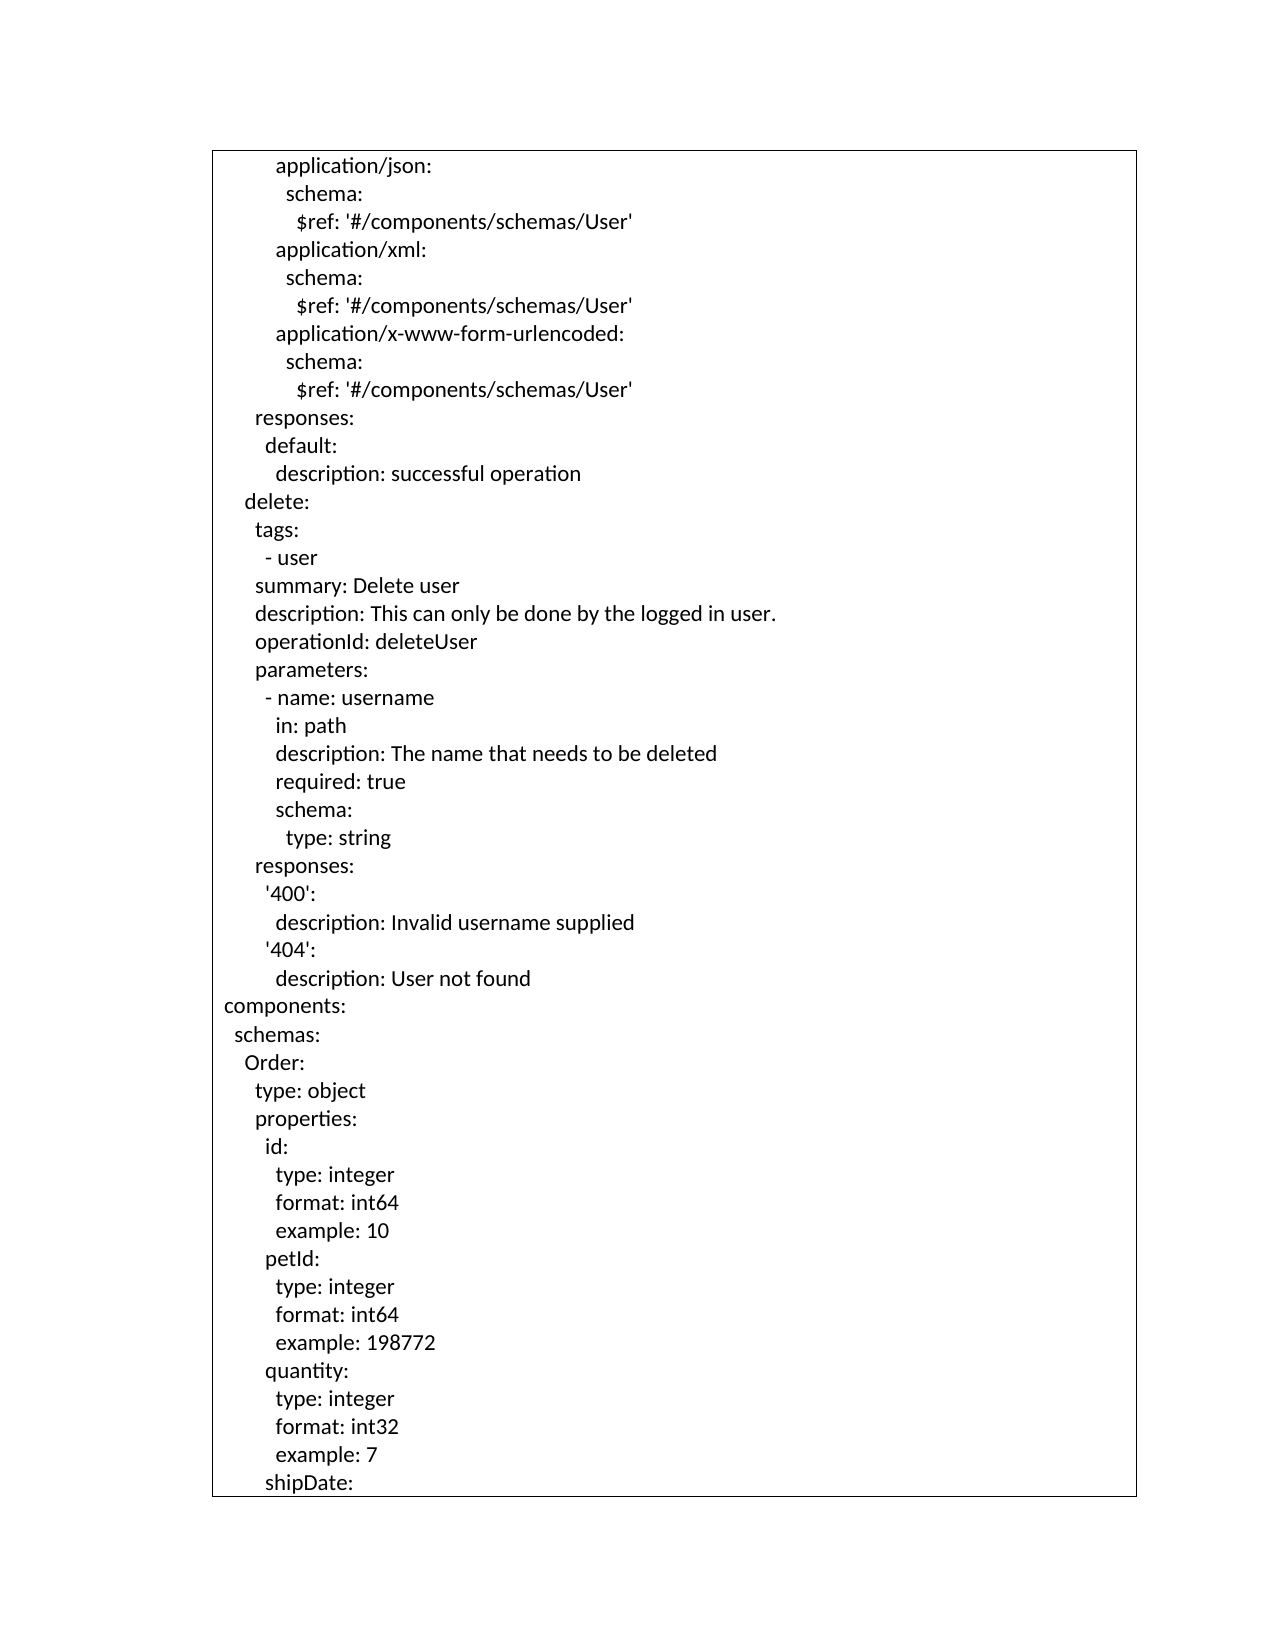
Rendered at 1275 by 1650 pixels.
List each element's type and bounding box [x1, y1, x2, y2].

table_header [213, 151, 1136, 1496]
